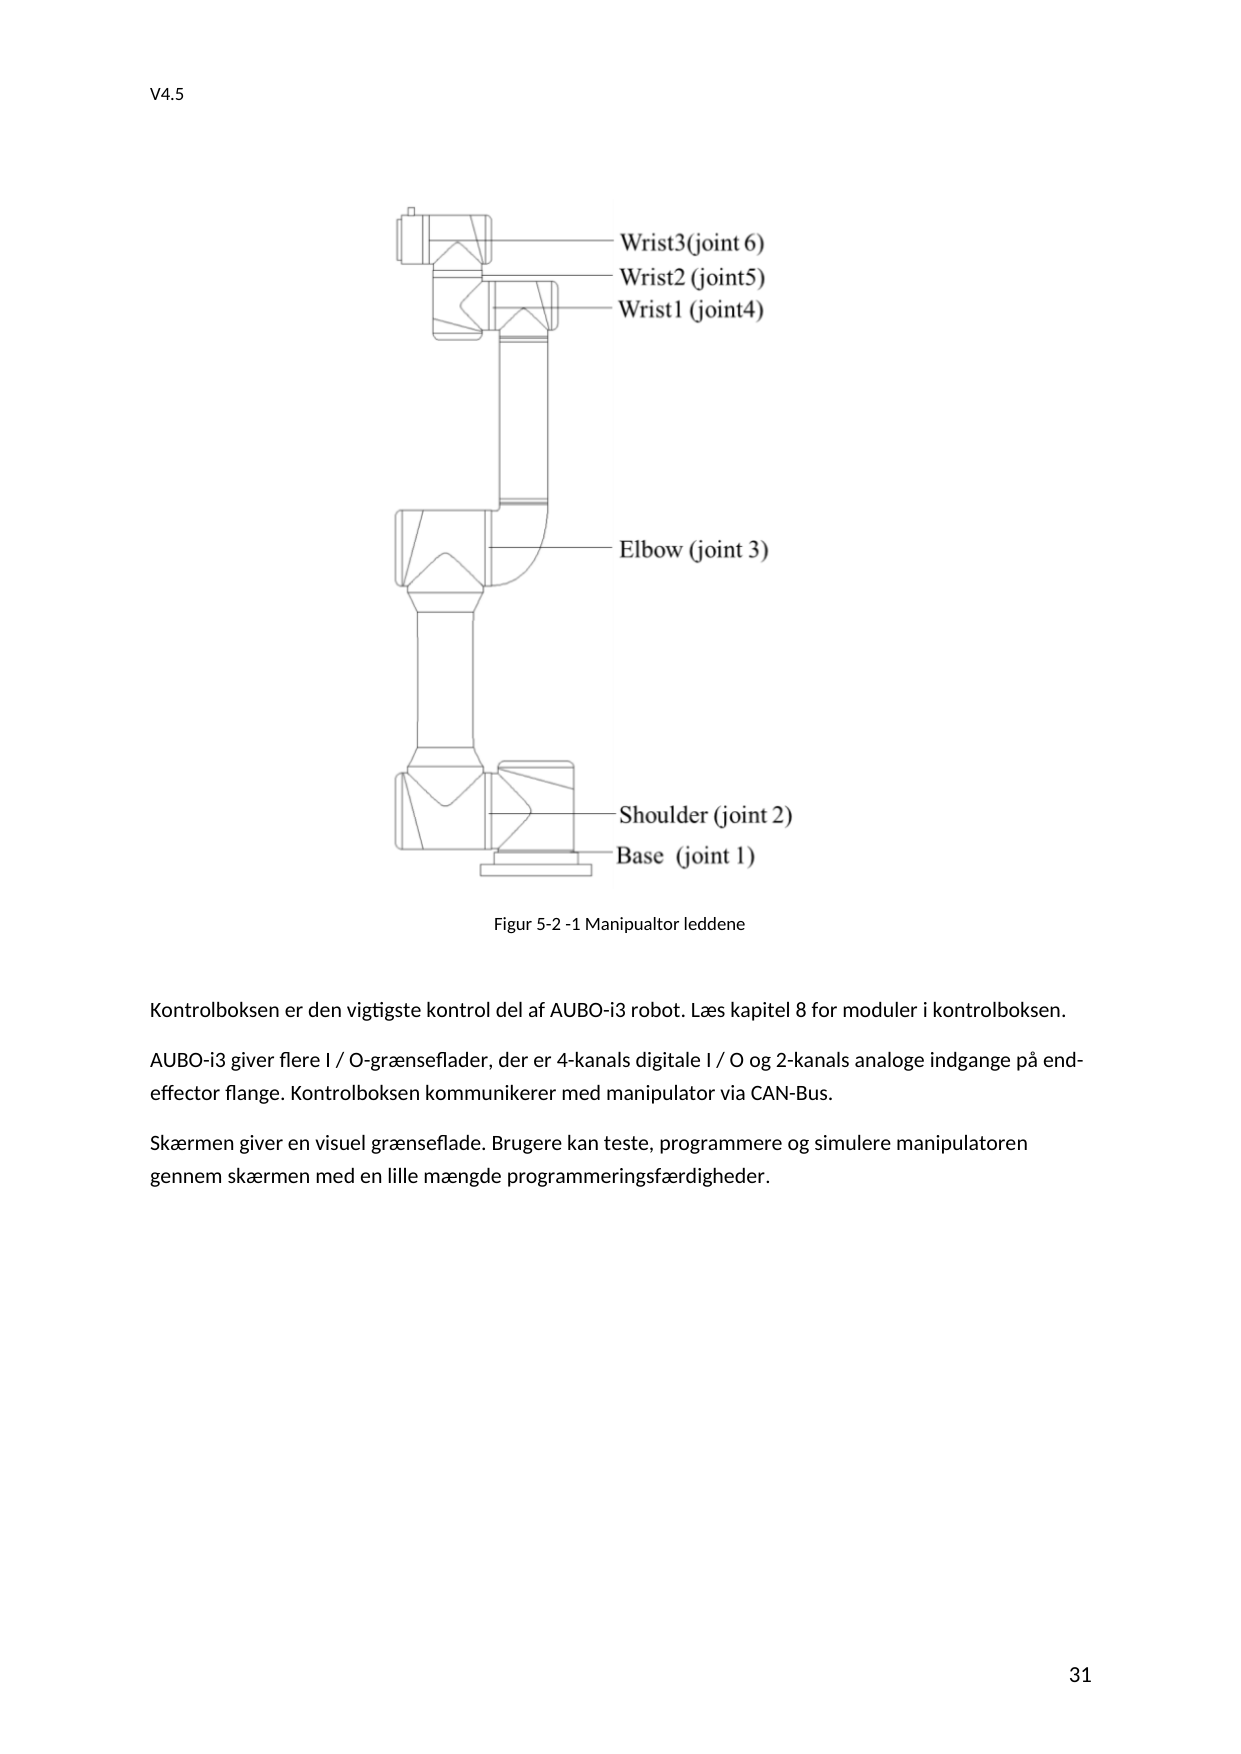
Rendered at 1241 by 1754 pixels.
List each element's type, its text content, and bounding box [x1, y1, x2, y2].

text V4.5 [150, 83, 1092, 106]
picture [242, 190, 903, 894]
text AUBO-i3 giver flere I / O-grænseflader, der er 4-kanals digitale I / O og 2-kanals analoge indgange på end-effector flange. Kontrolboksen kommunikerer med manipulator via CAN-Bus. [150, 1046, 1089, 1106]
text Skærmen giver en visuel grænseflade. Brugere kan teste, programmere og simulere manipulatoren gennem skærmen med en lille mængde programmeringsfærdigheder. [150, 1129, 1089, 1189]
text Kontrolboksen er den vigtigste kontrol del af AUBO-i3 robot. Læs kapitel 8 for moduler i kontrolboksen. [150, 997, 1092, 1023]
